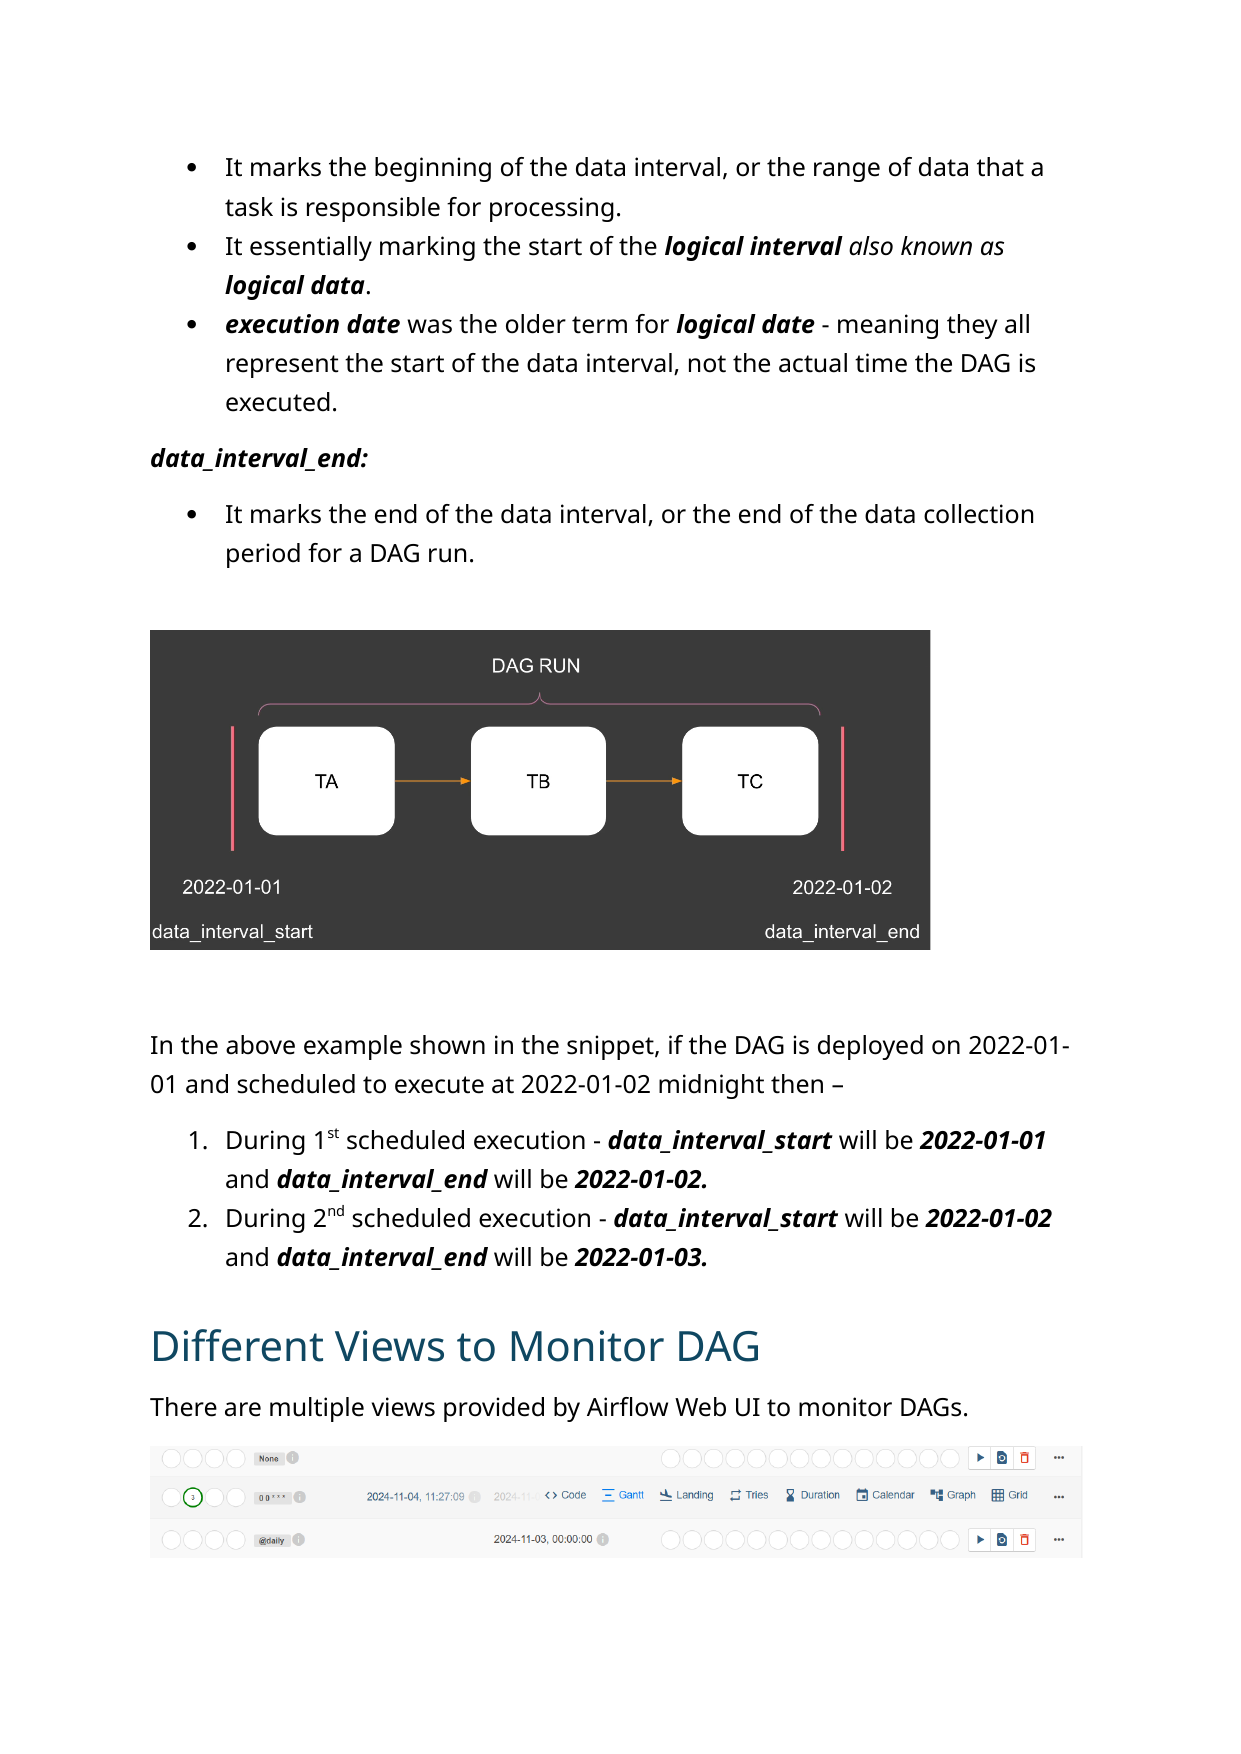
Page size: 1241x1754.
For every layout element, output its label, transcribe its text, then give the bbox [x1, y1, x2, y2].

text data_interval_end: [150, 441, 1090, 475]
picture [150, 630, 931, 950]
subtitle Different Views to Monitor DAG [150, 1317, 1090, 1373]
list It essentially marking the start of the logical interval also known as logical data. [187, 228, 1090, 302]
list It marks the beginning of the data interval, or the range of data that a task is responsible for processing. [187, 150, 1090, 223]
text In the above example shown in the snippet, if the DAG is deployed on 2022-01-01 and scheduled to execute at 2022-01-02 midnight then – [150, 1027, 1090, 1101]
list It marks the end of the data interval, or the end of the data collection period for a DAG run. [187, 497, 1090, 570]
text There are multiple views provided by Airflow Web UI to monitor DAGs. [150, 1390, 1090, 1424]
list During 1st scheduled execution - data_interval_start will be 2022-01-01 and data_interval_end will be 2022-01-02. [187, 1122, 1090, 1196]
picture [150, 1446, 1091, 1558]
list During 2nd scheduled execution - data_interval_start will be 2022-01-02 and data_interval_end will be 2022-01-03. [187, 1201, 1090, 1274]
list execution date was the older term for logical date - meaning they all represent the start of the data interval, not the actual time the DAG is executed. [187, 307, 1090, 419]
